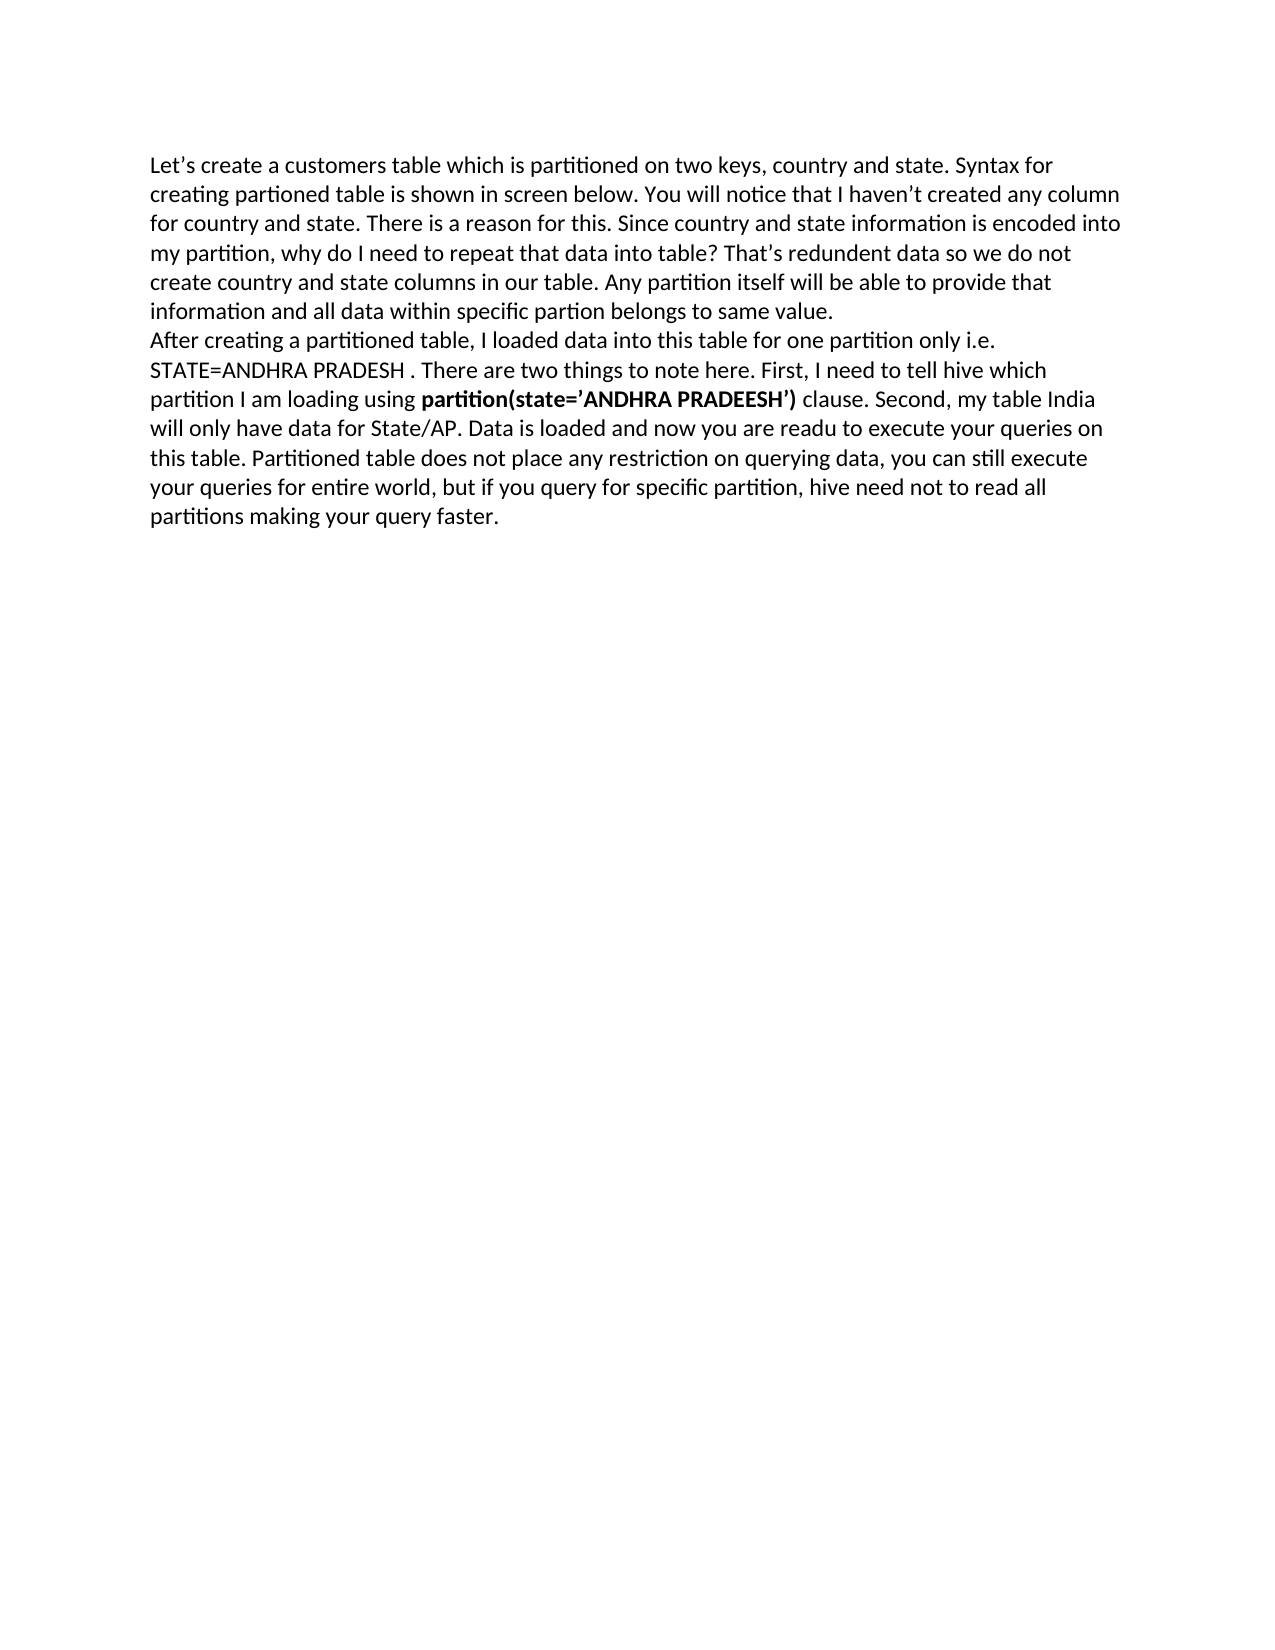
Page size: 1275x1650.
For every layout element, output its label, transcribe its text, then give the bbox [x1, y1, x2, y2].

text Let’s create a customers table which is partitioned on two keys, country and state. Syntax for creating partioned table is shown in screen below. You will notice that I haven’t created any column for country and state. There is a reason for this. Since country and state information is encoded into my partition, why do I need to repeat that data into table? That’s redundent data so we do not create country and state columns in our table. Any partition itself will be able to provide that information and all data within specific partion belongs to same value. After creating a partitioned table, I loaded data into this table for one partition only i.e. STATE=ANDHRA PRADESH . There are two things to note here. First, I need to tell hive which partition I am loading using partition(state=’ANDHRA PRADEESH’) clause. Second, my table India will only have data for State/AP. Data is loaded and now you are readu to execute your queries on this table. Partitioned table does not place any restriction on querying data, you can still execute your queries for entire world, but if you query for specific partition, hive need not to read all partitions making your query faster. [150, 150, 1125, 531]
